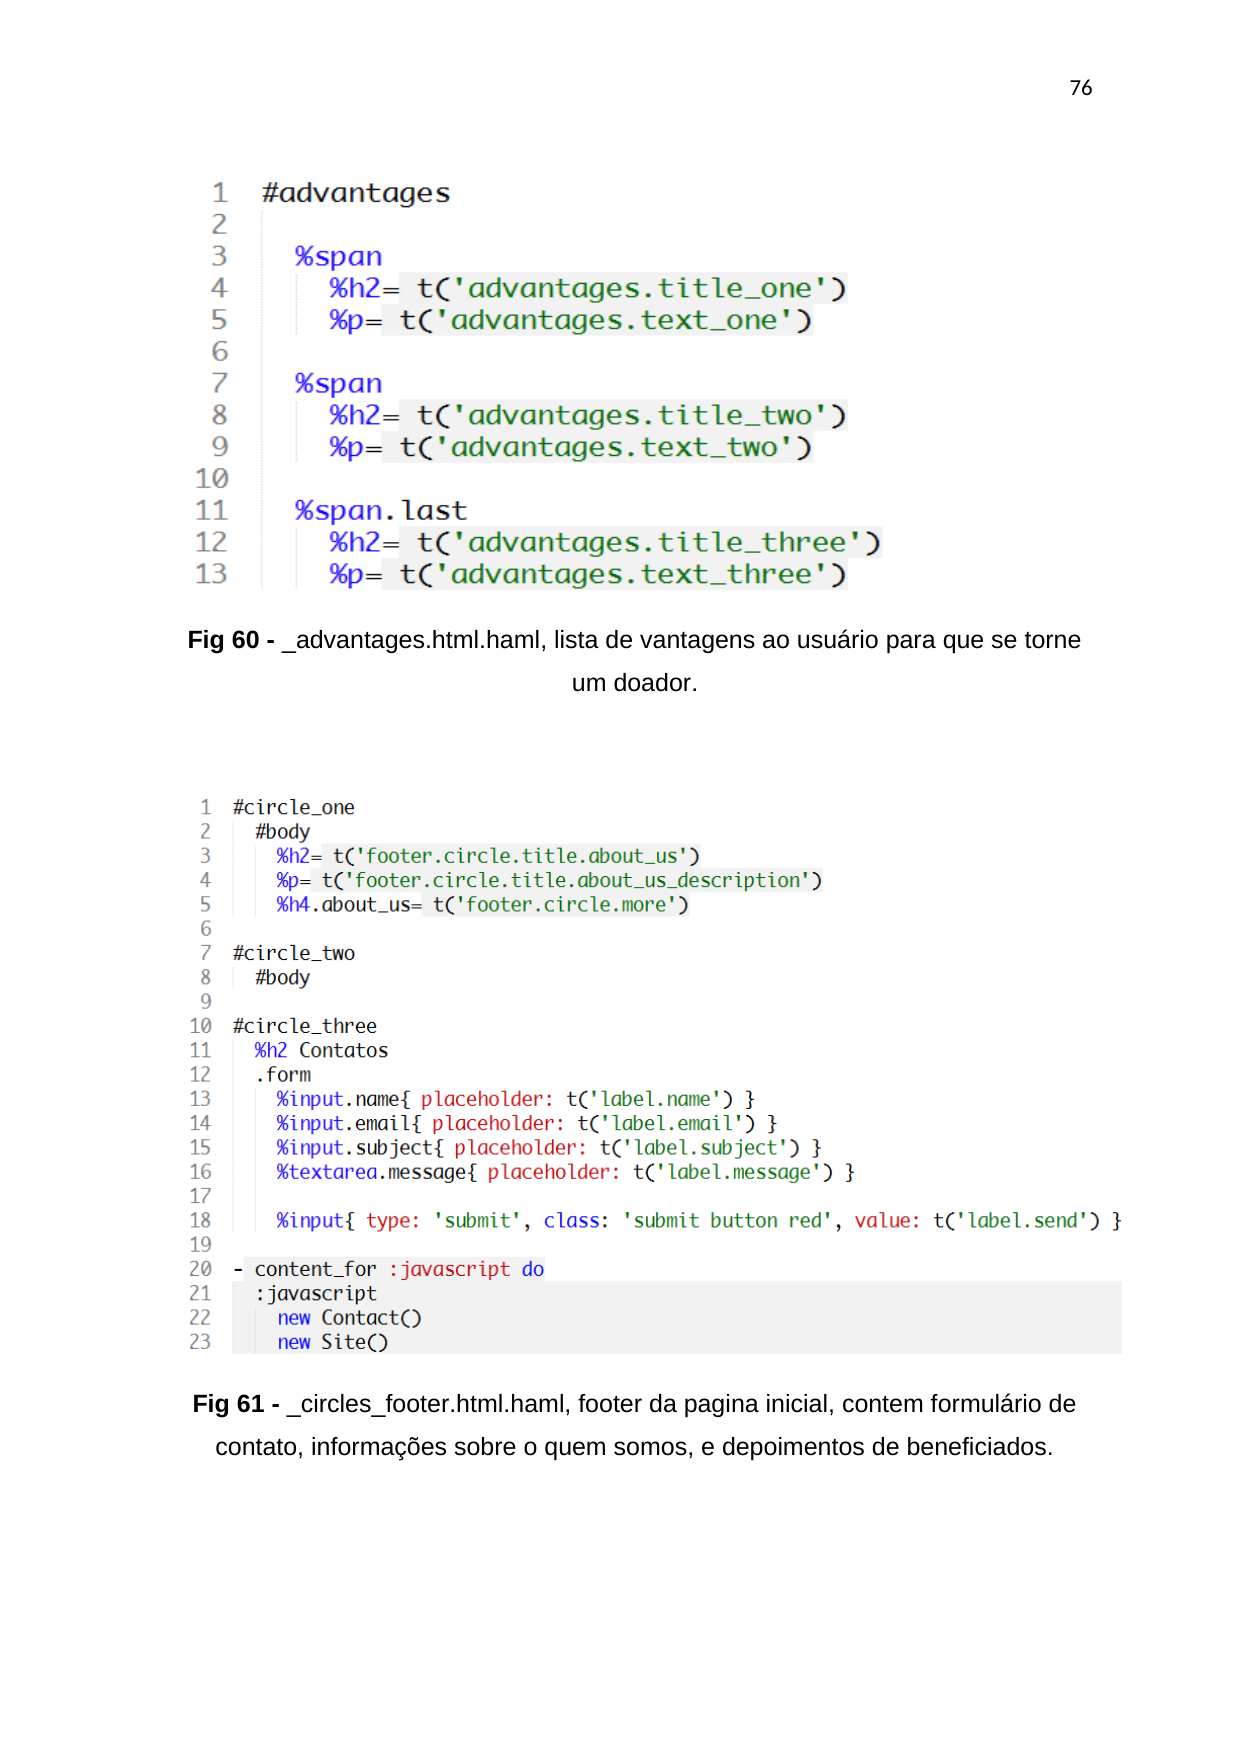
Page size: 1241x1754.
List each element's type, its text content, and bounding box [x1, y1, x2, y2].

text Fig 60 - _advantages.html.haml, lista de vantagens ao usuário para que se torne um doador. [177, 625, 1092, 697]
text Fig 61 - _circles_footer.html.haml, footer da pagina inicial, contem formulário de contato, informações sobre o quem somos, e depoimentos de beneficiados. [177, 1389, 1092, 1461]
picture [177, 796, 1123, 1355]
picture [177, 177, 892, 590]
